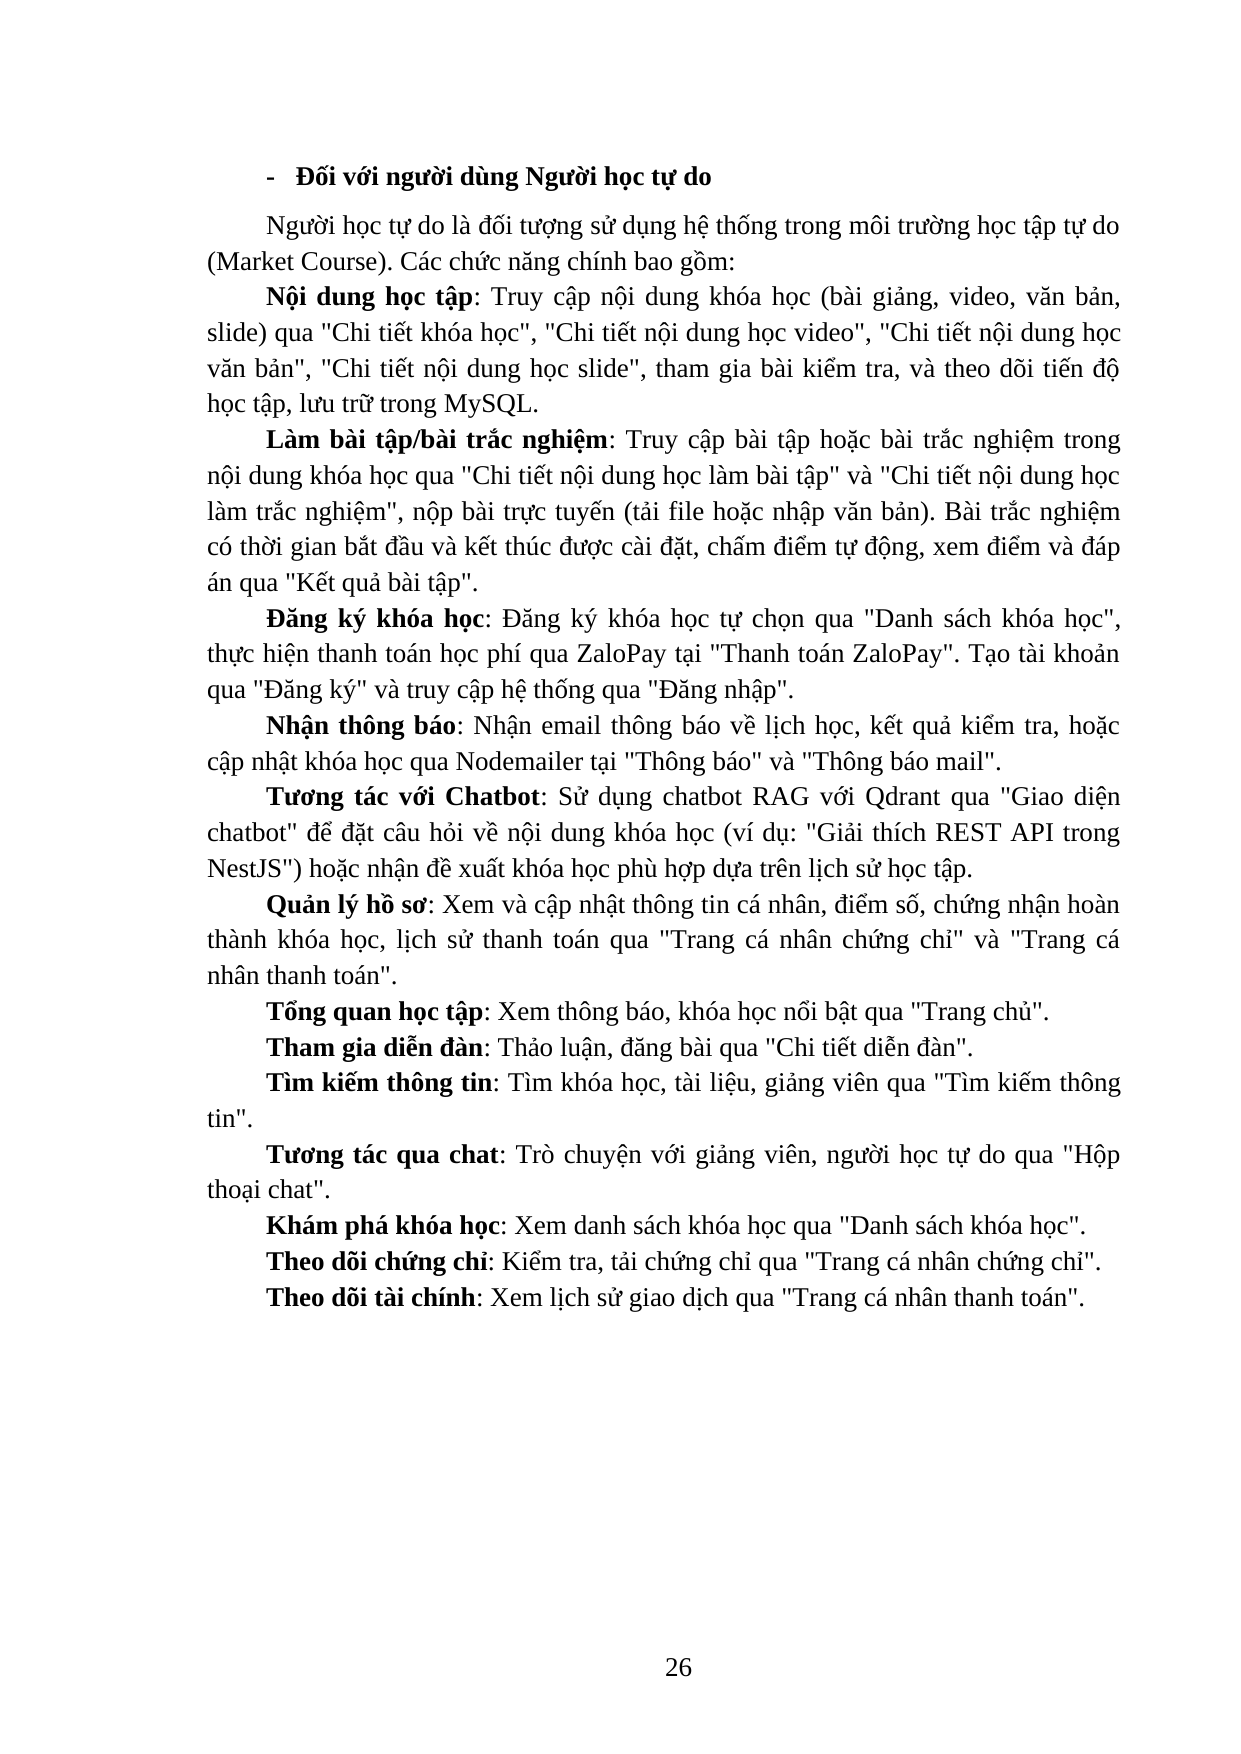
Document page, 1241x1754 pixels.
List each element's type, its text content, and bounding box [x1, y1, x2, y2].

text Người học tự do là đối tượng sử dụng hệ thống trong môi trường học tập tự do (Market Course). Các chức năng chính bao gồm: [207, 209, 1121, 276]
text Làm bài tập/bài trắc nghiệm: Truy cập bài tập hoặc bài trắc nghiệm trong nội dung khóa học qua "Chi tiết nội dung học làm bài tập" và "Chi tiết nội dung học làm trắc nghiệm", nộp bài trực tuyến (tải file hoặc nhập văn bản). Bài trắc nghiệm có thời gian bắt đầu và kết thúc được cài đặt, chấm điểm tự động, xem điểm và đáp án qua "Kết quả bài tập". [207, 423, 1122, 597]
text Theo dõi tài chính: Xem lịch sử giao dịch qua "Trang cá nhân thanh toán". [207, 1281, 1122, 1312]
text Đăng ký khóa học: Đăng ký khóa học tự chọn qua "Danh sách khóa học", thực hiện thanh toán học phí qua ZaloPay tại "Thanh toán ZaloPay". Tạo tài khoản qua "Đăng ký" và truy cập hệ thống qua "Đăng nhập". [207, 602, 1122, 704]
text Nhận thông báo: Nhận email thông báo về lịch học, kết quả kiểm tra, hoặc cập nhật khóa học qua Nodemailer tại "Thông báo" và "Thông báo mail". [207, 709, 1122, 776]
text Nội dung học tập: Truy cập nội dung khóa học (bài giảng, video, văn bản, slide) qua "Chi tiết khóa học", "Chi tiết nội dung học video", "Chi tiết nội dung học văn bản", "Chi tiết nội dung học slide", tham gia bài kiểm tra, và theo dõi tiến độ học tập, lưu trữ trong MySQL. [207, 280, 1122, 419]
text Theo dõi chứng chỉ: Kiểm tra, tải chứng chỉ qua "Trang cá nhân chứng chỉ". [207, 1245, 1122, 1276]
list Đối với người dùng Người học tự do [266, 160, 1121, 192]
text Khám phá khóa học: Xem danh sách khóa học qua "Danh sách khóa học". [207, 1209, 1122, 1240]
text Tìm kiếm thông tin: Tìm khóa học, tài liệu, giảng viên qua "Tìm kiếm thông tin". [207, 1066, 1122, 1133]
text Tham gia diễn đàn: Thảo luận, đăng bài qua "Chi tiết diễn đàn". [207, 1031, 1122, 1062]
text Quản lý hồ sơ: Xem và cập nhật thông tin cá nhân, điểm số, chứng nhận hoàn thành khóa học, lịch sử thanh toán qua "Trang cá nhân chứng chỉ" và "Trang cá nhân thanh toán". [207, 888, 1122, 990]
text Tổng quan học tập: Xem thông báo, khóa học nổi bật qua "Trang chủ". [207, 995, 1122, 1026]
text Tương tác qua chat: Trò chuyện với giảng viên, người học tự do qua "Hộp thoại chat". [207, 1138, 1122, 1205]
text Tương tác với Chatbot: Sử dụng chatbot RAG với Qdrant qua "Giao diện chatbot" để đặt câu hỏi về nội dung khóa học (ví dụ: "Giải thích REST API trong NestJS") hoặc nhận đề xuất khóa học phù hợp dựa trên lịch sử học tập. [207, 781, 1122, 883]
